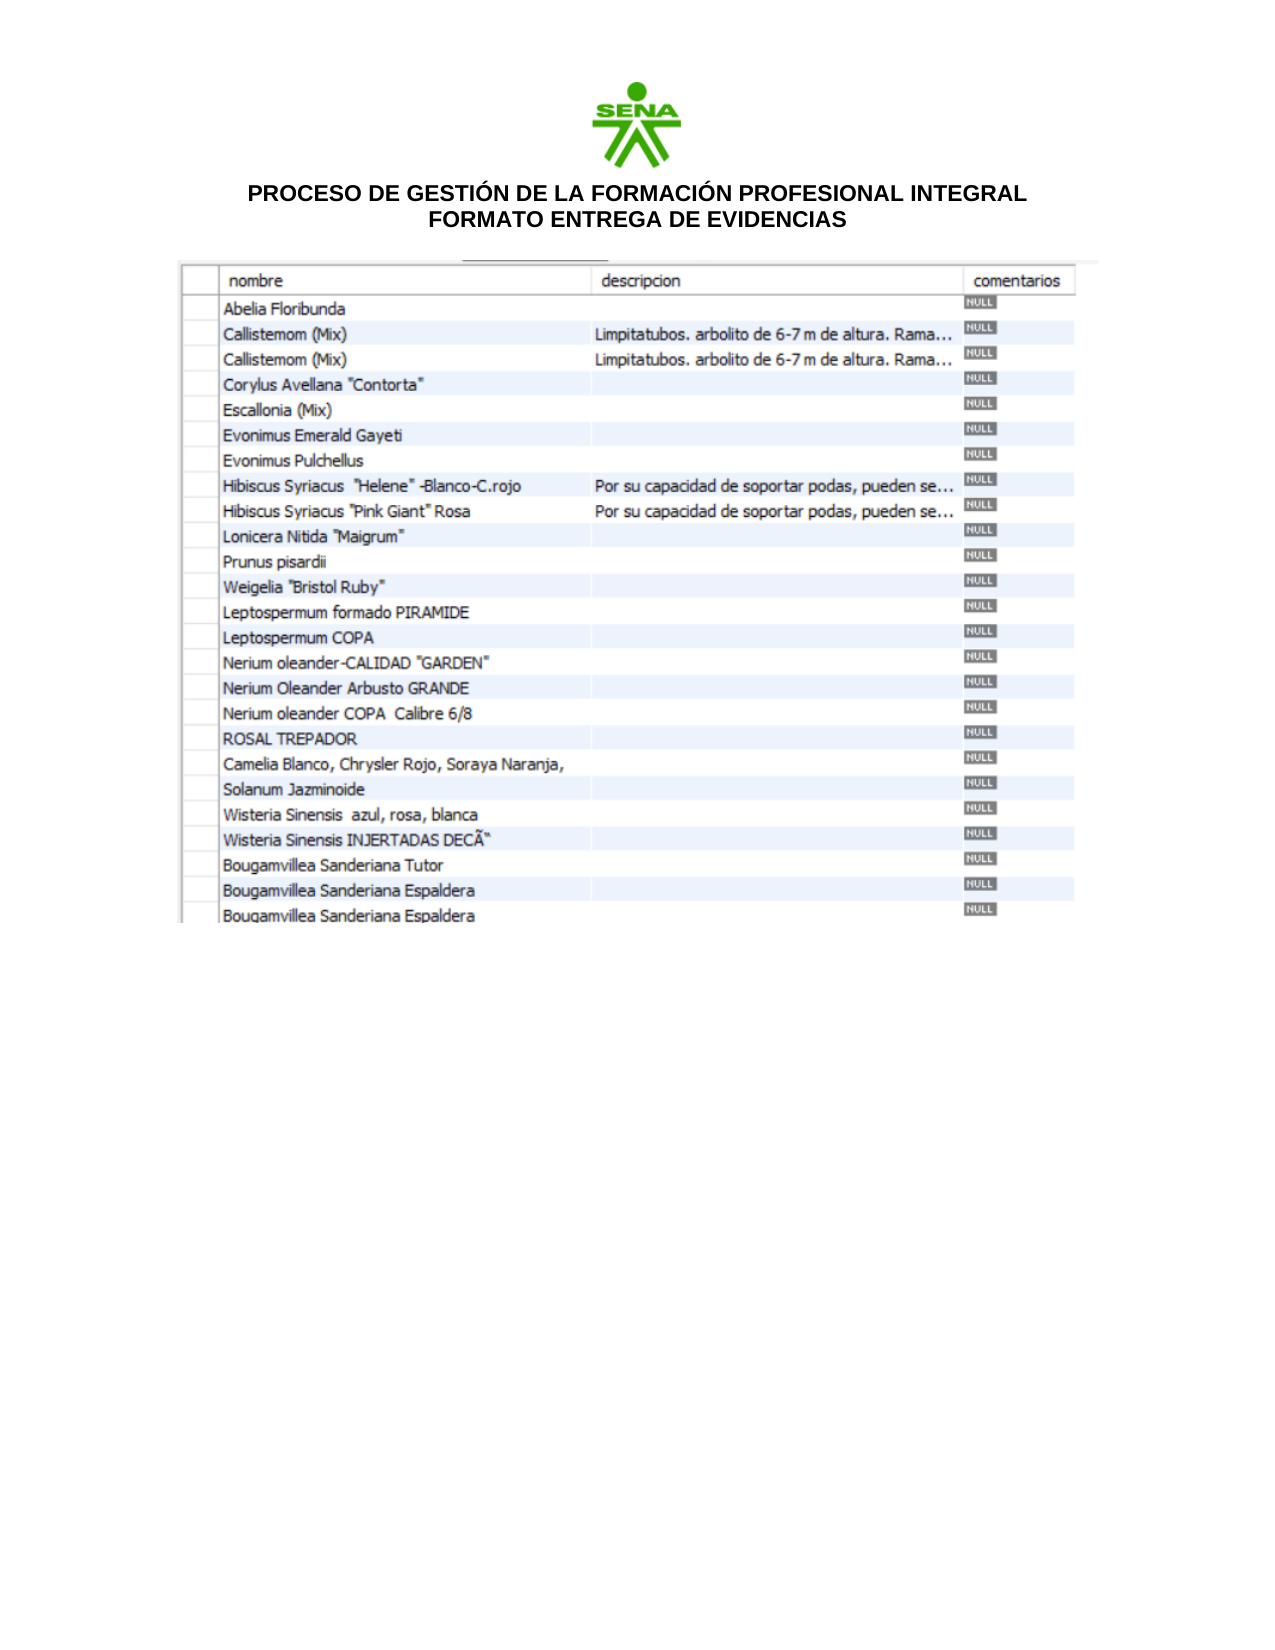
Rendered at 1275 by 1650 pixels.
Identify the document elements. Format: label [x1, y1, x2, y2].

picture [177, 260, 1099, 923]
picture [586, 73, 689, 180]
